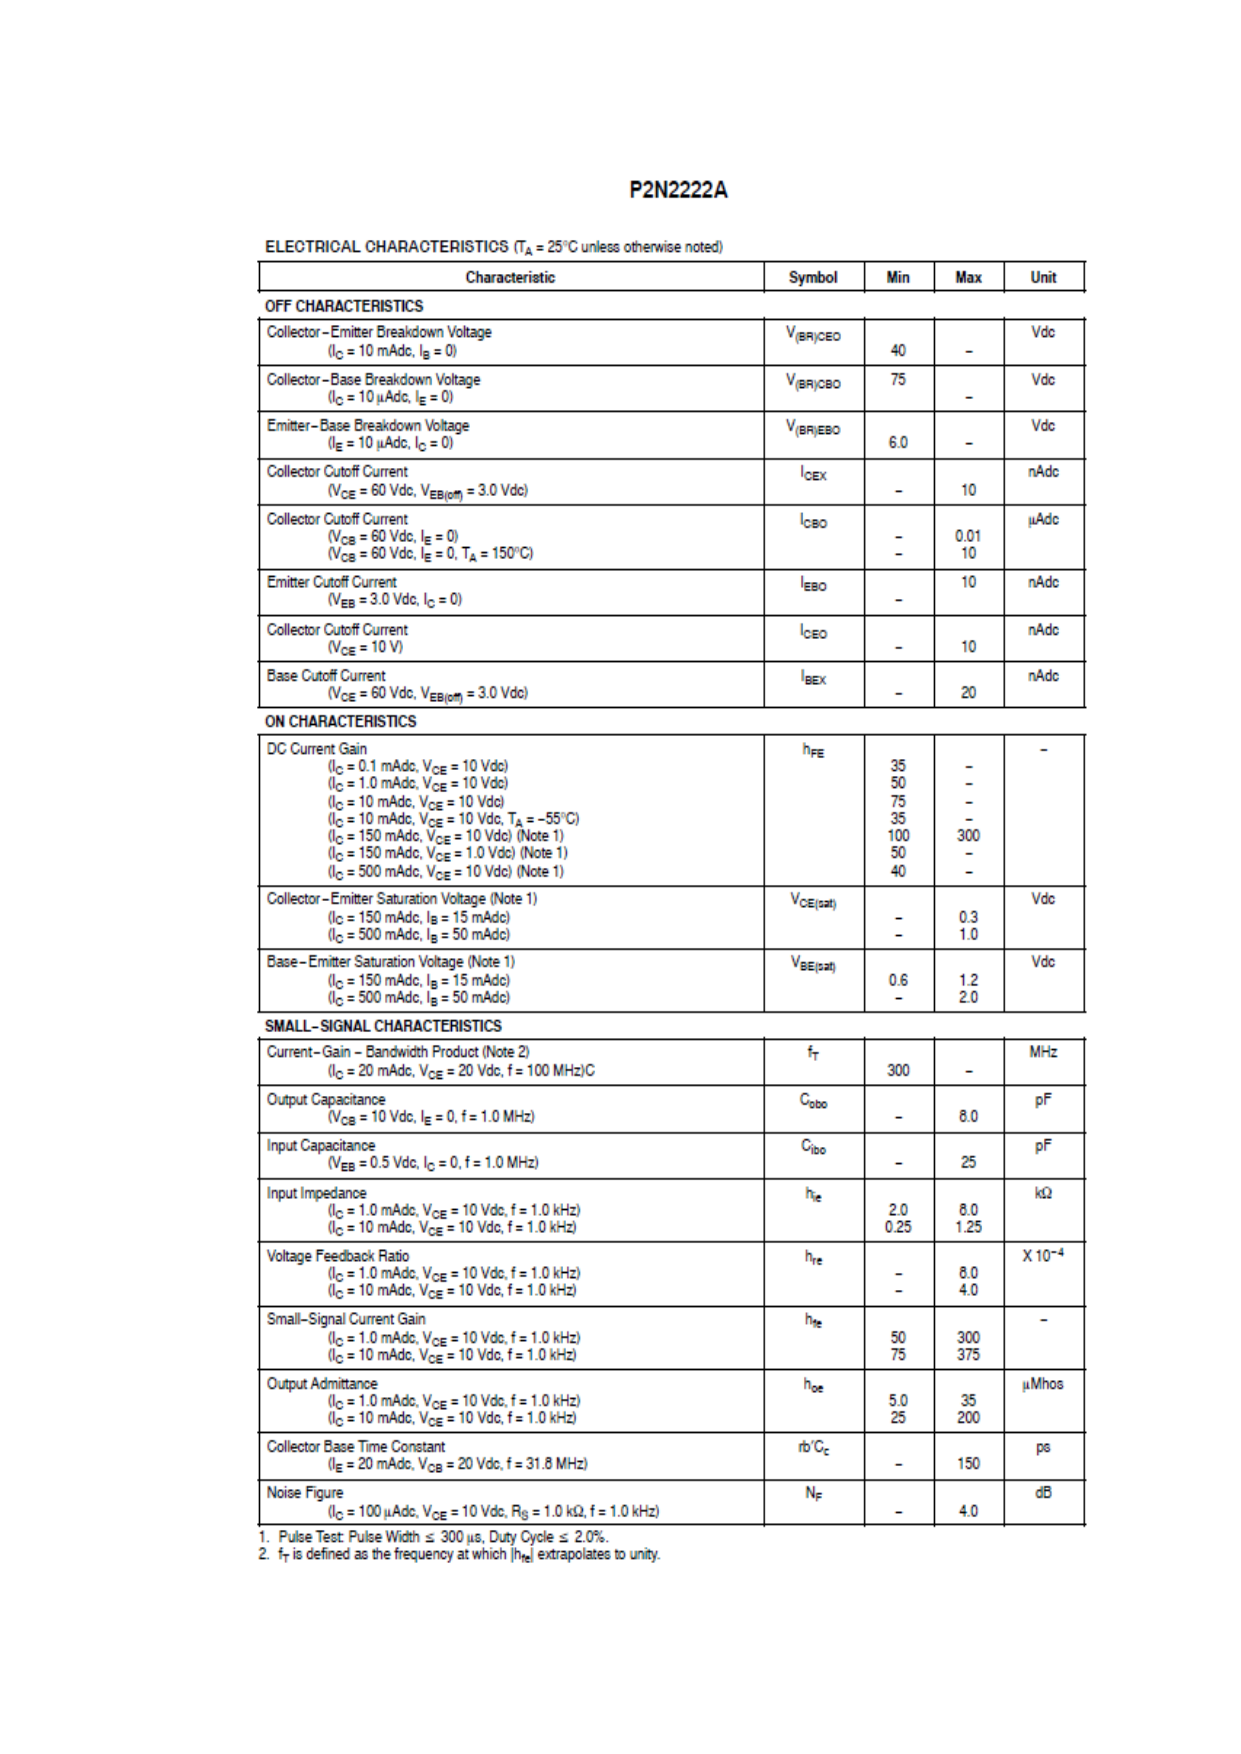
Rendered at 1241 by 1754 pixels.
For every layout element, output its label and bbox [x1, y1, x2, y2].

picture [177, 147, 1177, 1572]
